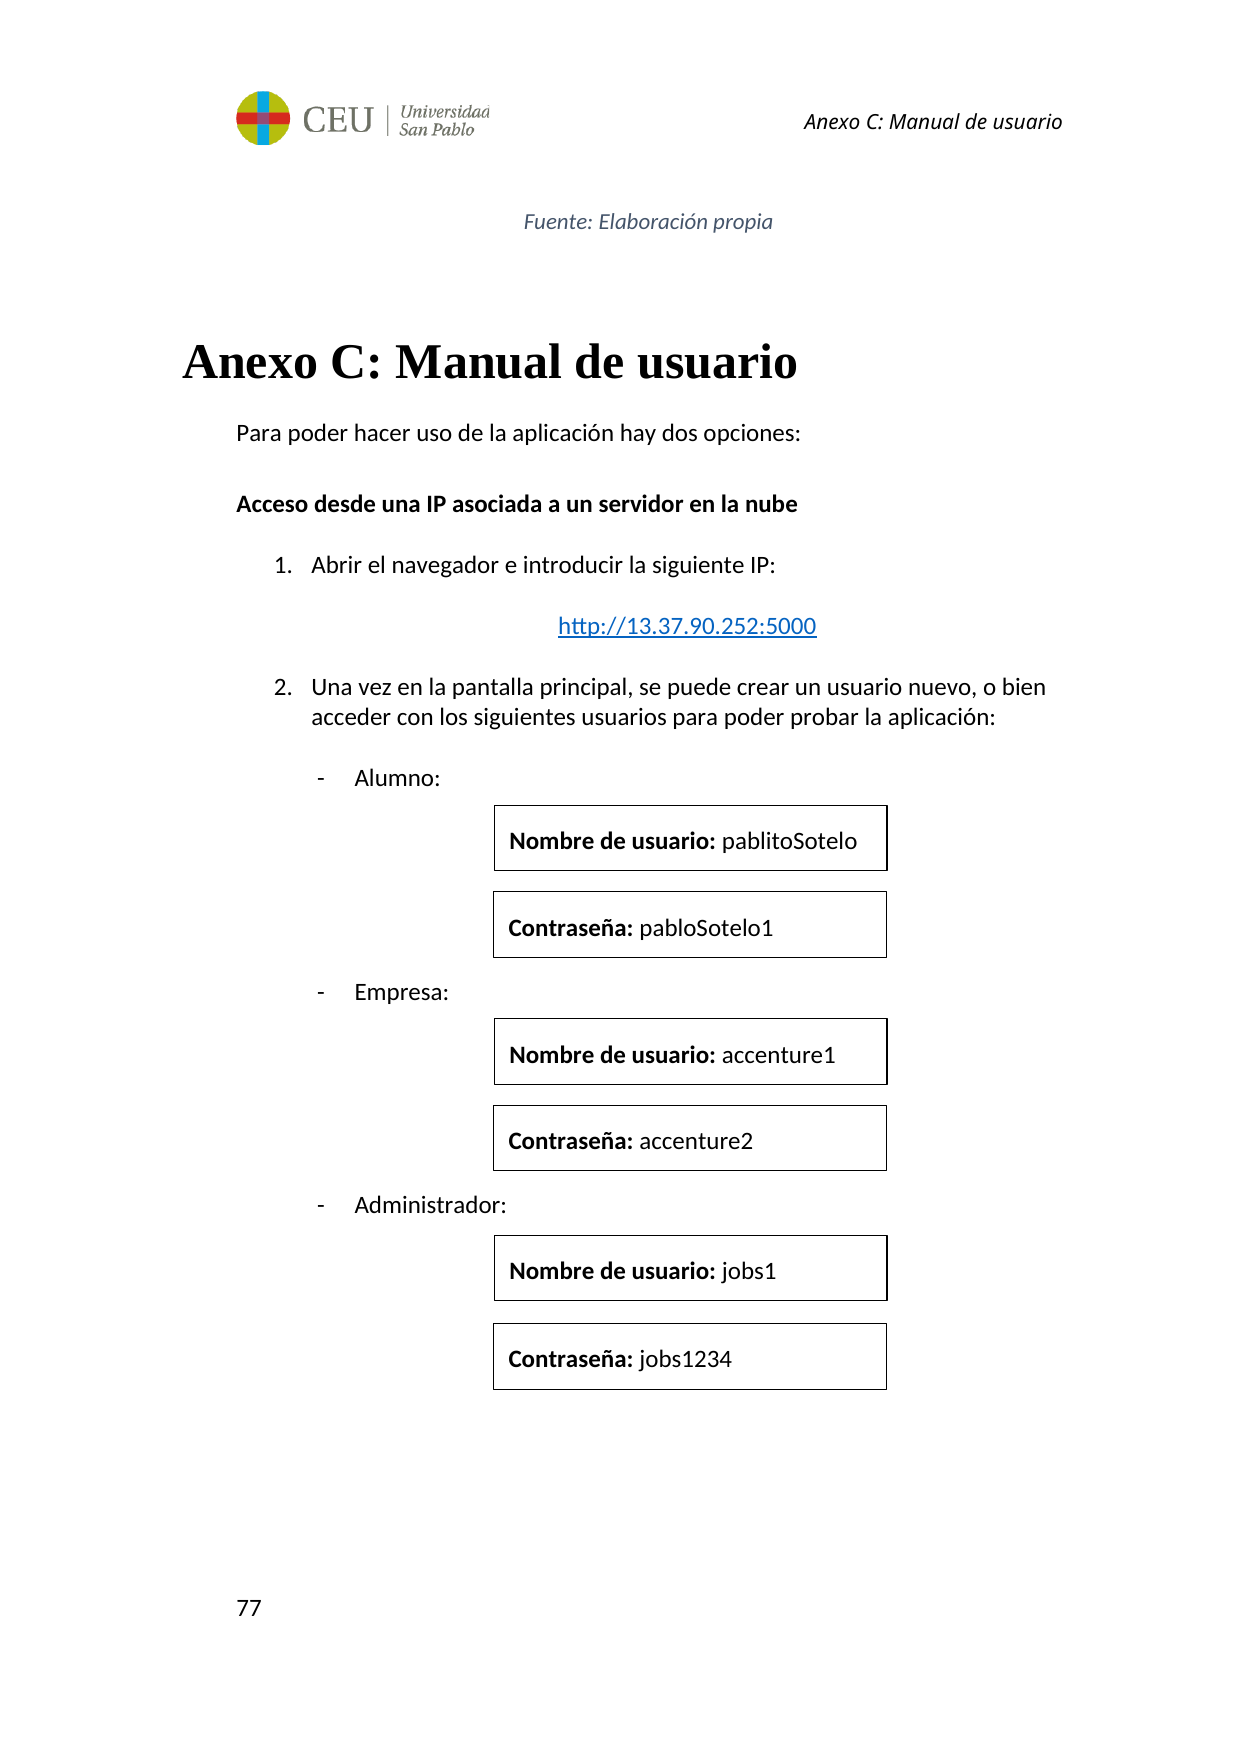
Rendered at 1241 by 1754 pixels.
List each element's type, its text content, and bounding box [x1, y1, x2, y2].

list Abrir el navegador e introducir la siguiente IP: [274, 549, 1063, 579]
list Empresa: [317, 976, 1063, 1007]
text Acceso desde una IP asociada a un servidor en la nube [236, 488, 1063, 518]
list http://13.37.90.252:5000 [311, 610, 1063, 640]
list Fuente: Elaboración propia [236, 207, 1063, 235]
picture [235, 89, 490, 146]
subtitle Anexo C: Manual de usuario [182, 332, 811, 389]
list Una vez en la pantalla principal, se puede crear un usuario nuevo, o bien acceder con los siguientes usuarios para poder probar la aplicación: [274, 671, 1063, 732]
text Para poder hacer uso de la aplicación hay dos opciones: [236, 317, 1063, 447]
list Administrador: [317, 1190, 1063, 1220]
list Alumno: [317, 762, 1063, 793]
